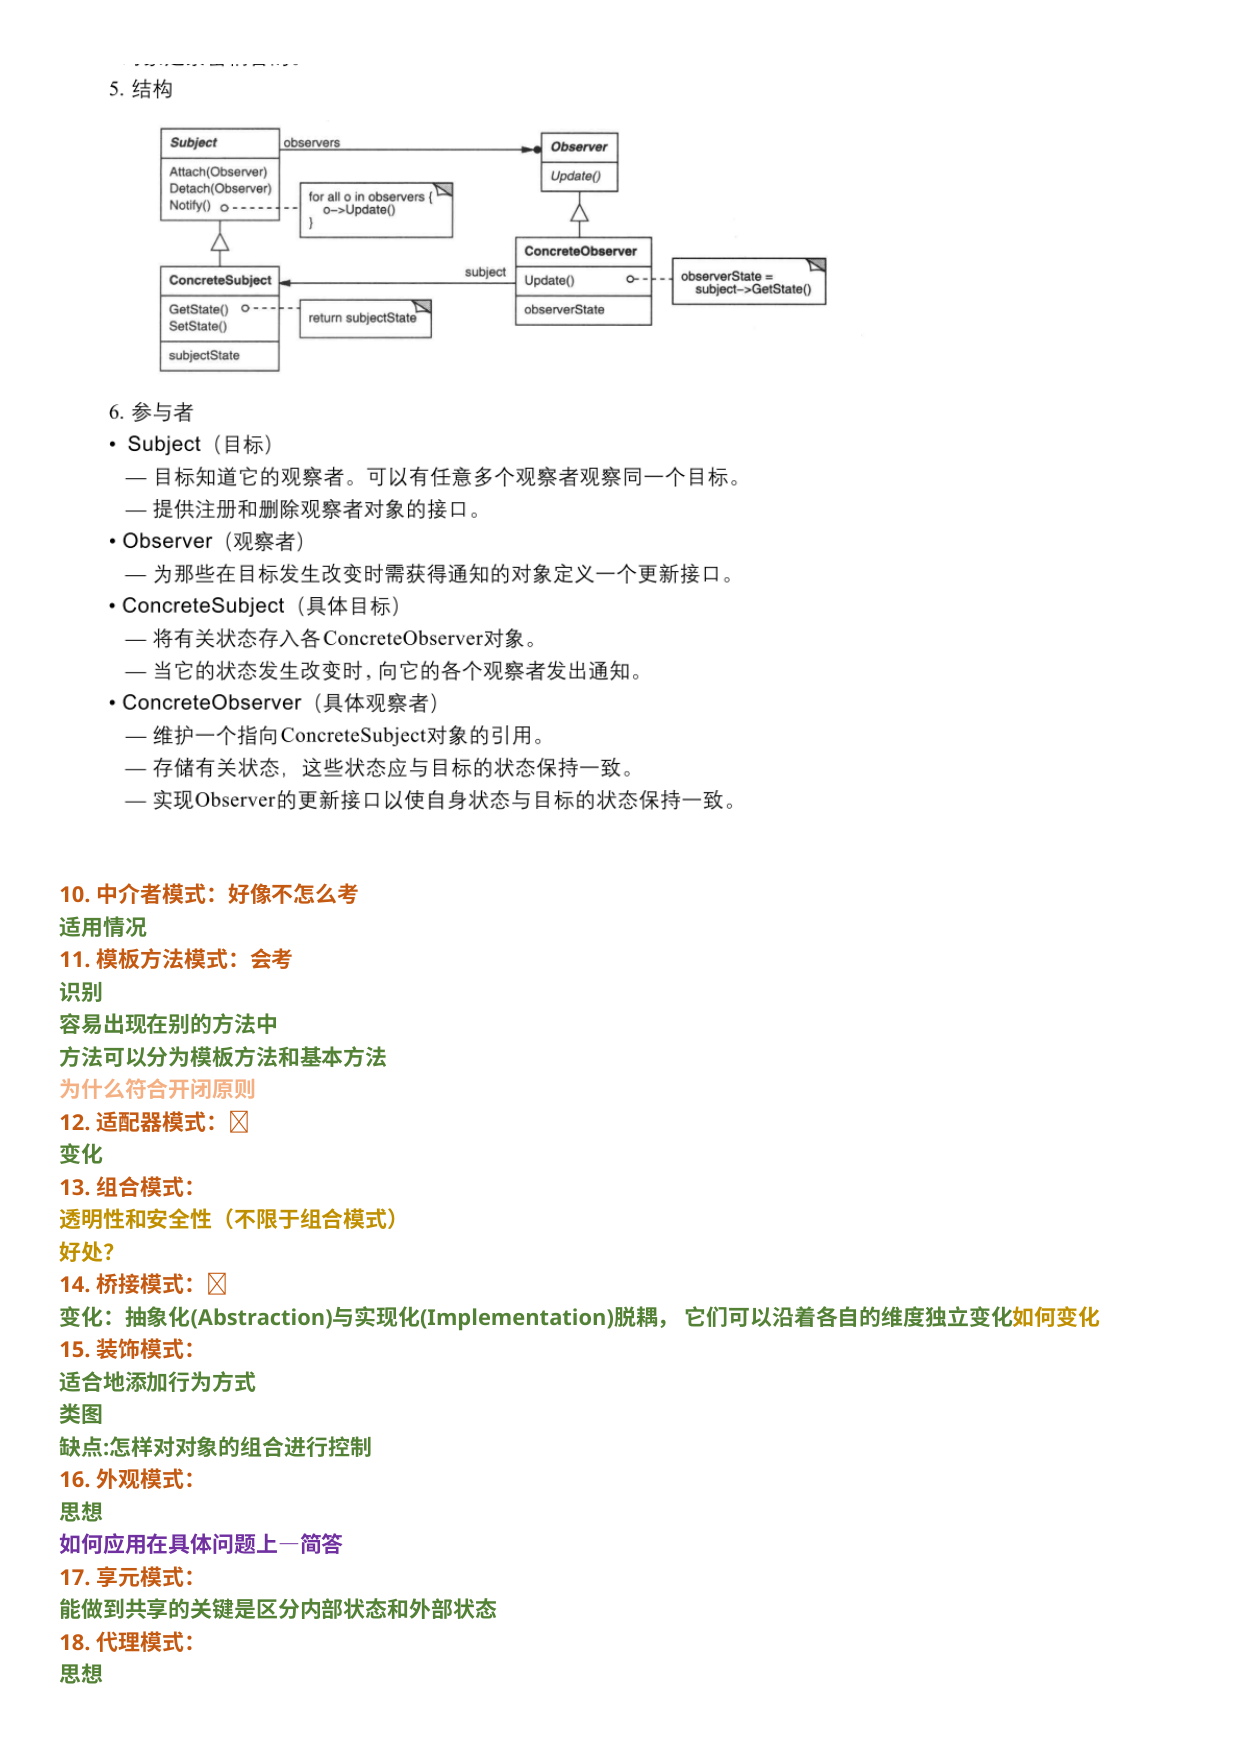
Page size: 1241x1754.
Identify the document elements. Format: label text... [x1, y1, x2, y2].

text 变化：抽象化(Abstraction)与实现化(Implementation)脱耦， 它们可以沿着各自的维度独立变化如何变化 [59, 1299, 1181, 1332]
text 能做到共享的关键是区分内部状态和外部状态 [59, 1592, 1181, 1624]
list 组合模式： [59, 1169, 1181, 1202]
text 好处？ [59, 1234, 1181, 1267]
text 识别 [59, 974, 1181, 1007]
text 方法可以分为模板方法和基本方法 [59, 1039, 1181, 1072]
list 享元模式： [59, 1559, 1181, 1592]
list 代理模式： [59, 1624, 1181, 1657]
text 适用情况 [59, 909, 1181, 942]
text 如何应用在具体问题上—简答 [59, 1527, 1181, 1559]
text 容易出现在别的方法中 [59, 1007, 1181, 1039]
list 中介者模式：好像不怎么考 [59, 877, 1181, 909]
list 适配器模式： [59, 1104, 1181, 1137]
list 模板方法模式：会考 [59, 942, 1181, 974]
list 桥接模式： [59, 1267, 1181, 1299]
list 装饰模式： [59, 1332, 1181, 1364]
text 为什么符合开闭原则 [59, 1072, 1181, 1104]
text 透明性和安全性（不限于组合模式） [59, 1202, 1181, 1234]
text 思想 [59, 1494, 1181, 1527]
text 适合地添加行为方式 [59, 1364, 1181, 1397]
list 外观模式： [59, 1462, 1181, 1494]
text 思想 [59, 1657, 1181, 1689]
text 变化 [59, 1137, 1181, 1169]
picture [59, 64, 904, 860]
text 类图 [59, 1397, 1181, 1429]
text 缺点:怎样对对象的组合进行控制 [59, 1429, 1181, 1462]
